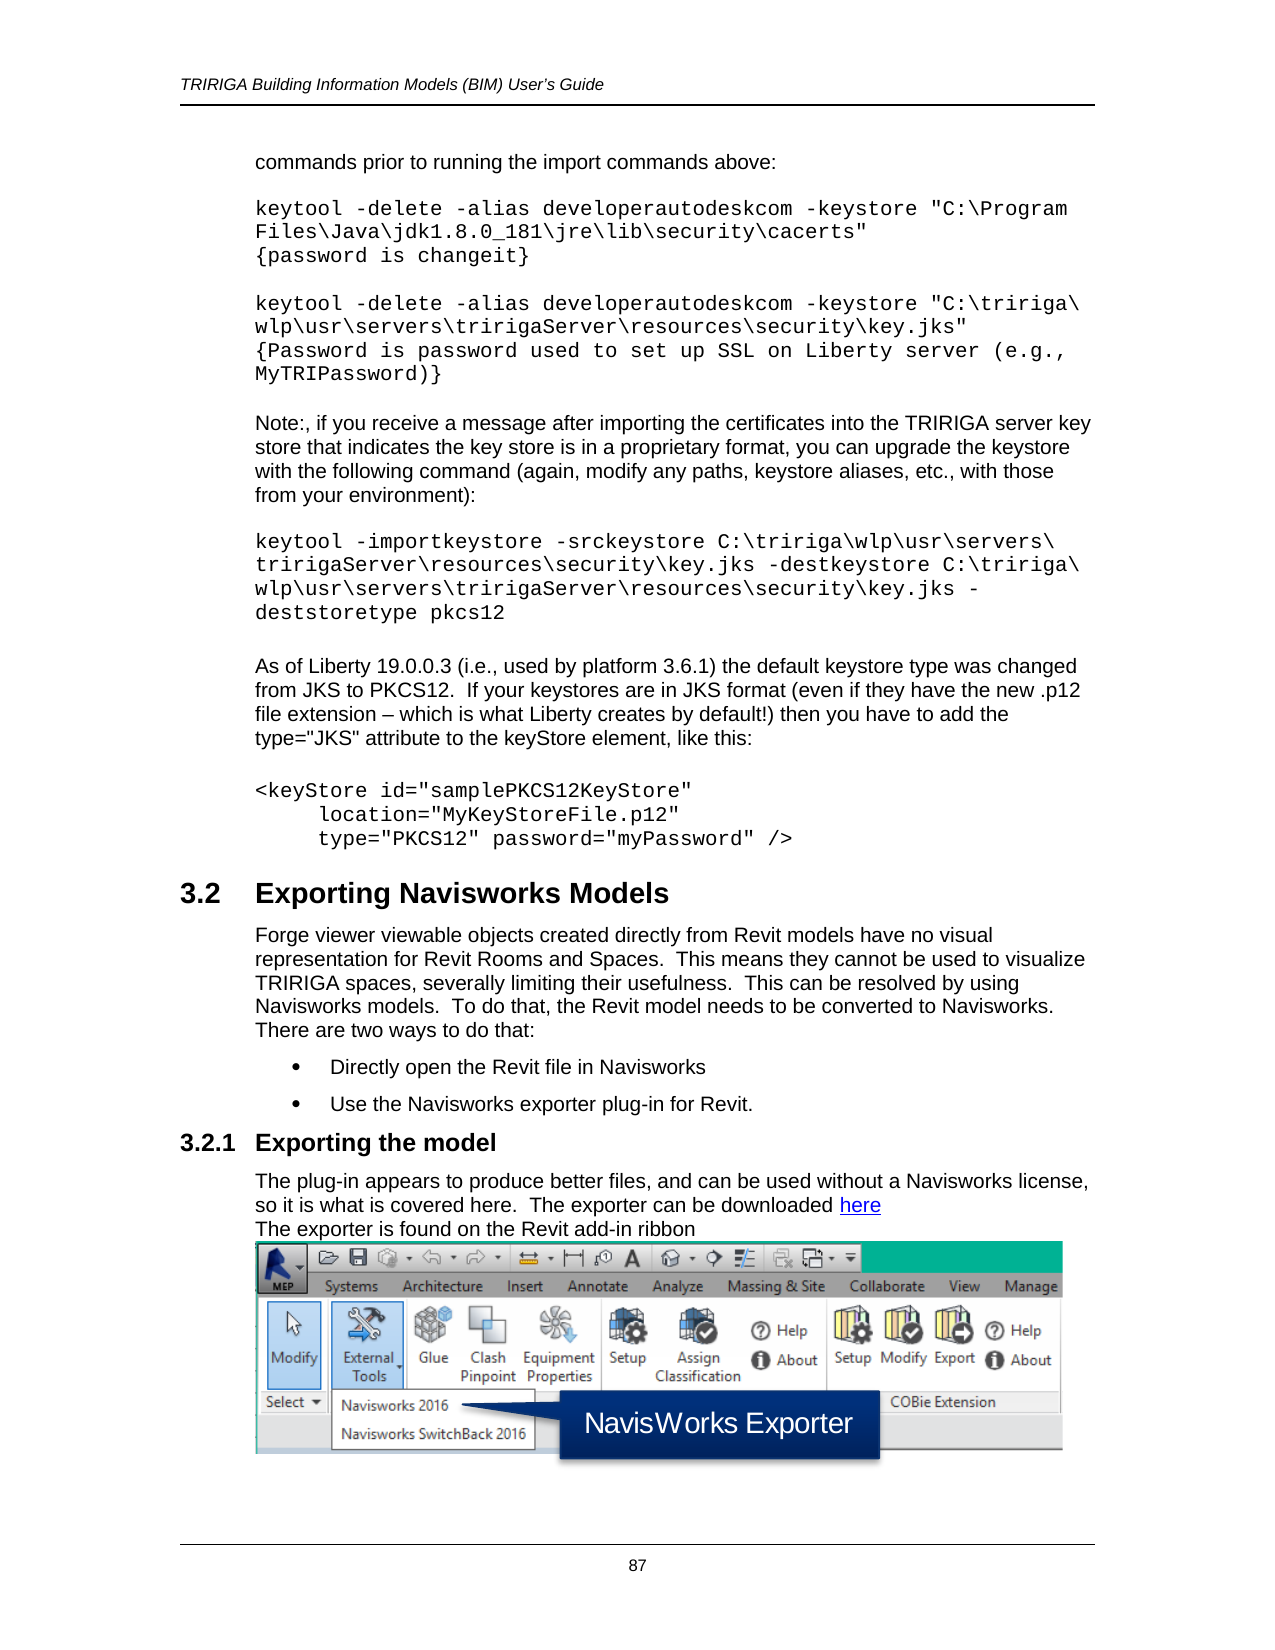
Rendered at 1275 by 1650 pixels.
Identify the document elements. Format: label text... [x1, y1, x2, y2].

text type="PKCS12" password="myPassword" /> [255, 828, 1095, 851]
text The plug-in appears to produce better files, and can be used without a Navisworks license, so it is what is covered here. The exporter can be downloaded here [255, 1169, 1095, 1217]
text <keyStore id="samplePKCS12KeyStore" [255, 781, 1095, 804]
list Directly open the Revit file in Navisworks [292, 1055, 1095, 1079]
list Use the Navisworks exporter plug-in for Revit. [292, 1091, 1095, 1115]
text As of Liberty 19.0.0.3 (i.e., used by platform 3.6.1) the default keystore type was changed from JKS to PKCS12. If your keystores are in JKS format (even if they have the new .p12 file extension – which is what Liberty creates by default!) then you have to add the type="JKS" attribute to the keyStore element, like this: [255, 654, 1095, 750]
text keytool -delete -alias developerautodeskcom -keystore "C:\tririga\wlp\usr\servers\tririgaServer\resources\security\key.jks" [255, 292, 1095, 340]
text The exporter is found on the Revit add-in ribbon [255, 1217, 1095, 1241]
text Forge viewer viewable objects created directly from Revit models have no visual representation for Revit Rooms and Spaces. This means they cannot be used to visualize TRIRIGA spaces, severally limiting their usefulness. This can be resolved by using Navisworks models. To do that, the Revit model needs to be converted to Navisworks. There are two ways to do that: [255, 922, 1095, 1042]
text Note:, if you receive a message after importing the certificates into the TRIRIGA server key store that indicates the key store is in a proprietary format, you can upgrade the keystore with the following command (again, modify any paths, keystore aliases, etc., with those from your environment): [255, 411, 1095, 507]
text keytool -importkeystore -srckeystore C:\tririga\wlp\usr\servers\tririgaServer\resources\security\key.jks -destkeystore C:\tririga\wlp\usr\servers\tririgaServer\resources\security\key.jks -deststoretype pkcs12 [255, 531, 1095, 625]
subtitle Exporting Navisworks Models [180, 876, 1095, 910]
text location="MyKeyStoreFile.p12" [255, 804, 1095, 828]
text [255, 150, 1095, 174]
text {password is changeit} [255, 245, 1095, 269]
text {Password is password used to set up SSL on Liberty server (e.g., MyTRIPassword)} [255, 340, 1095, 387]
text keytool -delete -alias developerautodeskcom -keystore "C:\Program Files\Java\jdk1.8.0_181\jre\lib\security\cacerts" [255, 198, 1095, 245]
subtitle Exporting the model [180, 1128, 1095, 1157]
